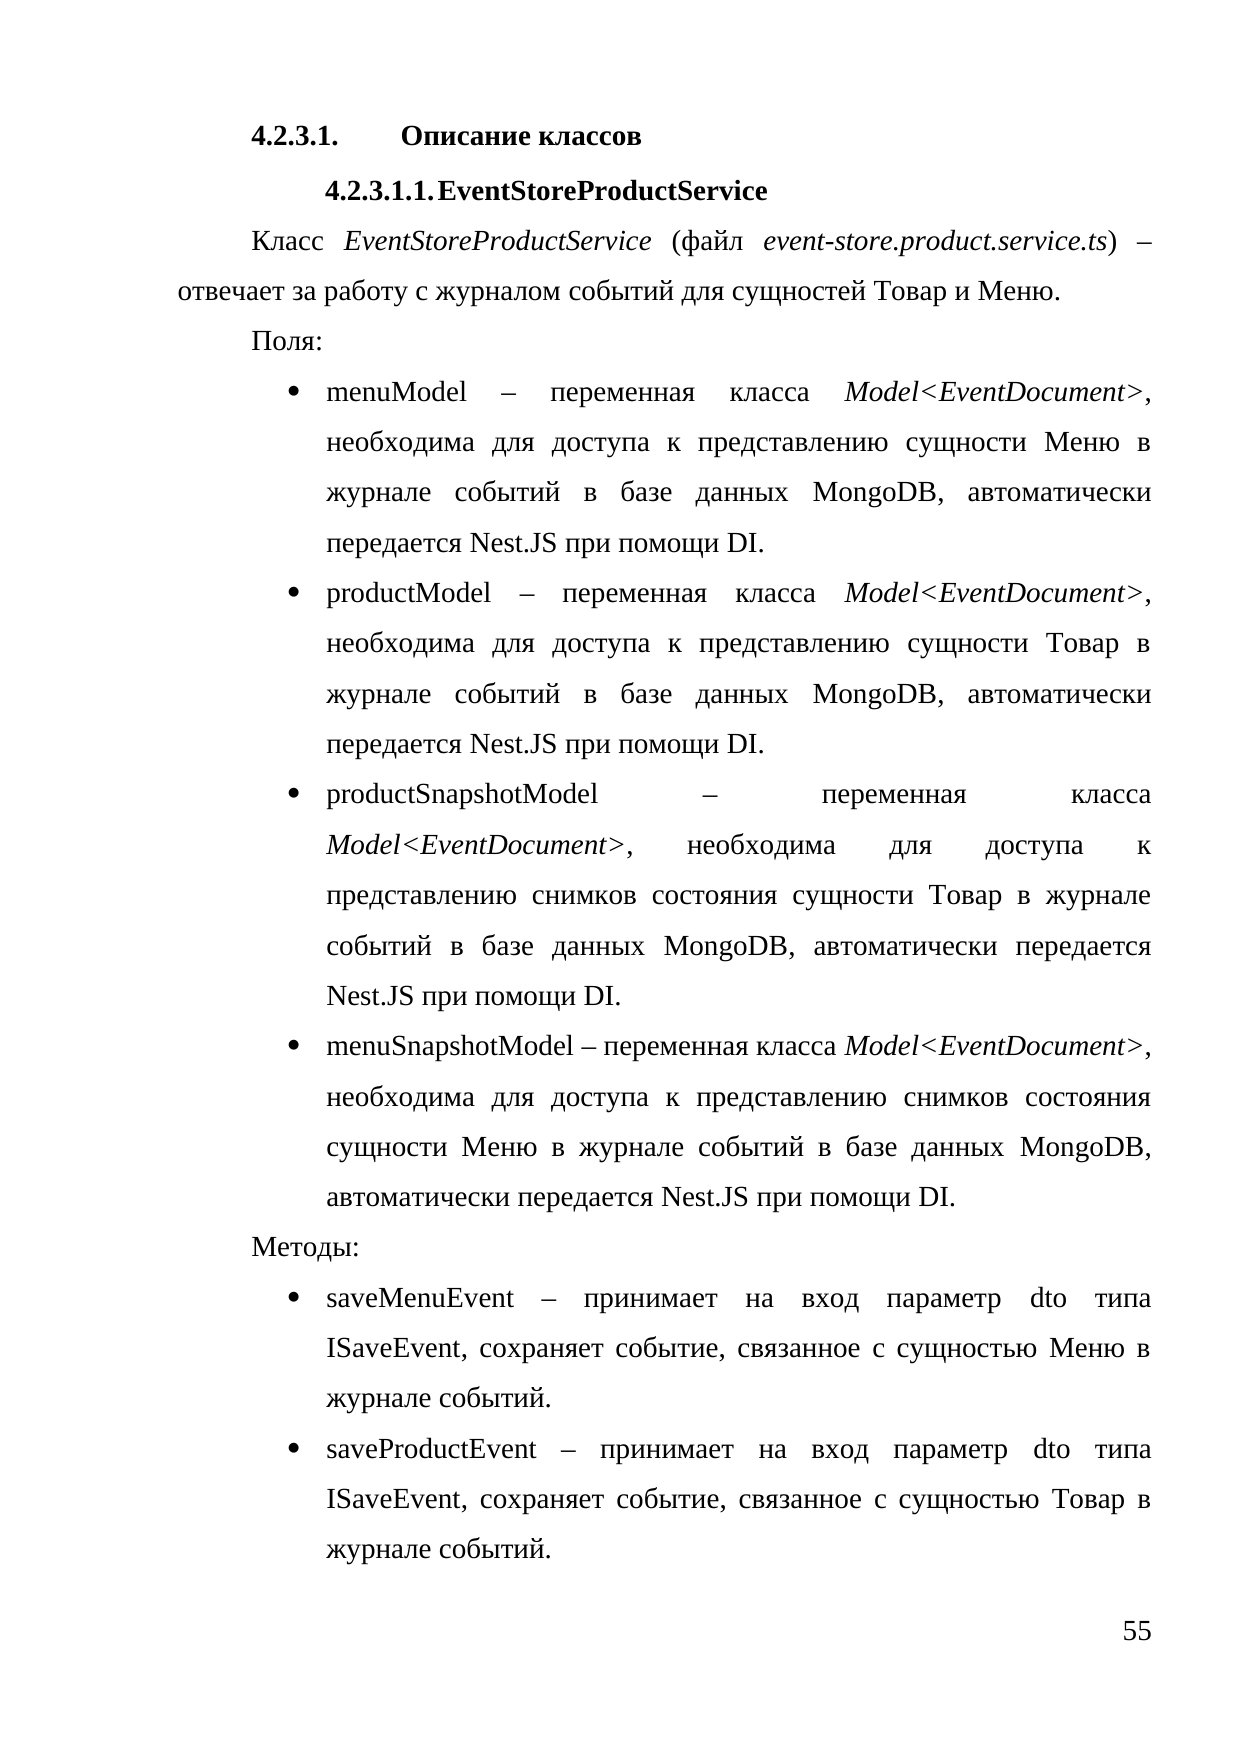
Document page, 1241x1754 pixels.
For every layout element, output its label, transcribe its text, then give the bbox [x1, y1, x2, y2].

text Класс EventStoreProductService (файл event-store.product.service.ts) – отвечает за работу с журналом событий для сущностей Товар и Меню. [177, 223, 1152, 307]
list productModel – переменная класса Model<EventDocument>, необходима для доступа к представлению сущности Товар в журнале событий в базе данных MongoDB, автоматически передается Nest.JS при помощи DI. [288, 575, 1152, 760]
list productSnapshotModel – переменная класса Model<EventDocument>, необходима для доступа к представлению снимков состояния сущности Товар в журнале событий в базе данных MongoDB, автоматически передается Nest.JS при помощи DI. [288, 777, 1152, 1011]
list menuSnapshotModel – переменная класса Model<EventDocument>, необходима для доступа к представлению снимков состояния сущности Меню в журнале событий в базе данных MongoDB, автоматически передается Nest.JS при помощи DI. [288, 1028, 1152, 1213]
list saveMenuEvent – принимает на вход параметр dto типа ISaveEvent, сохраняет событие, связанное с сущностью Меню в журнале событий. [288, 1280, 1152, 1414]
subtitle EventStoreProductService [325, 173, 1152, 206]
text Поля: [177, 323, 1152, 357]
text Методы: [177, 1229, 1152, 1263]
list menuModel – переменная класса Model<EventDocument>, необходима для доступа к представлению сущности Меню в журнале событий в базе данных MongoDB, автоматически передается Nest.JS при помощи DI. [288, 374, 1152, 558]
list saveProductEvent – принимает на вход параметр dto типа ISaveEvent, сохраняет событие, связанное с сущностью Товар в журнале событий. [288, 1431, 1152, 1565]
subtitle Описание классов [251, 118, 1152, 152]
